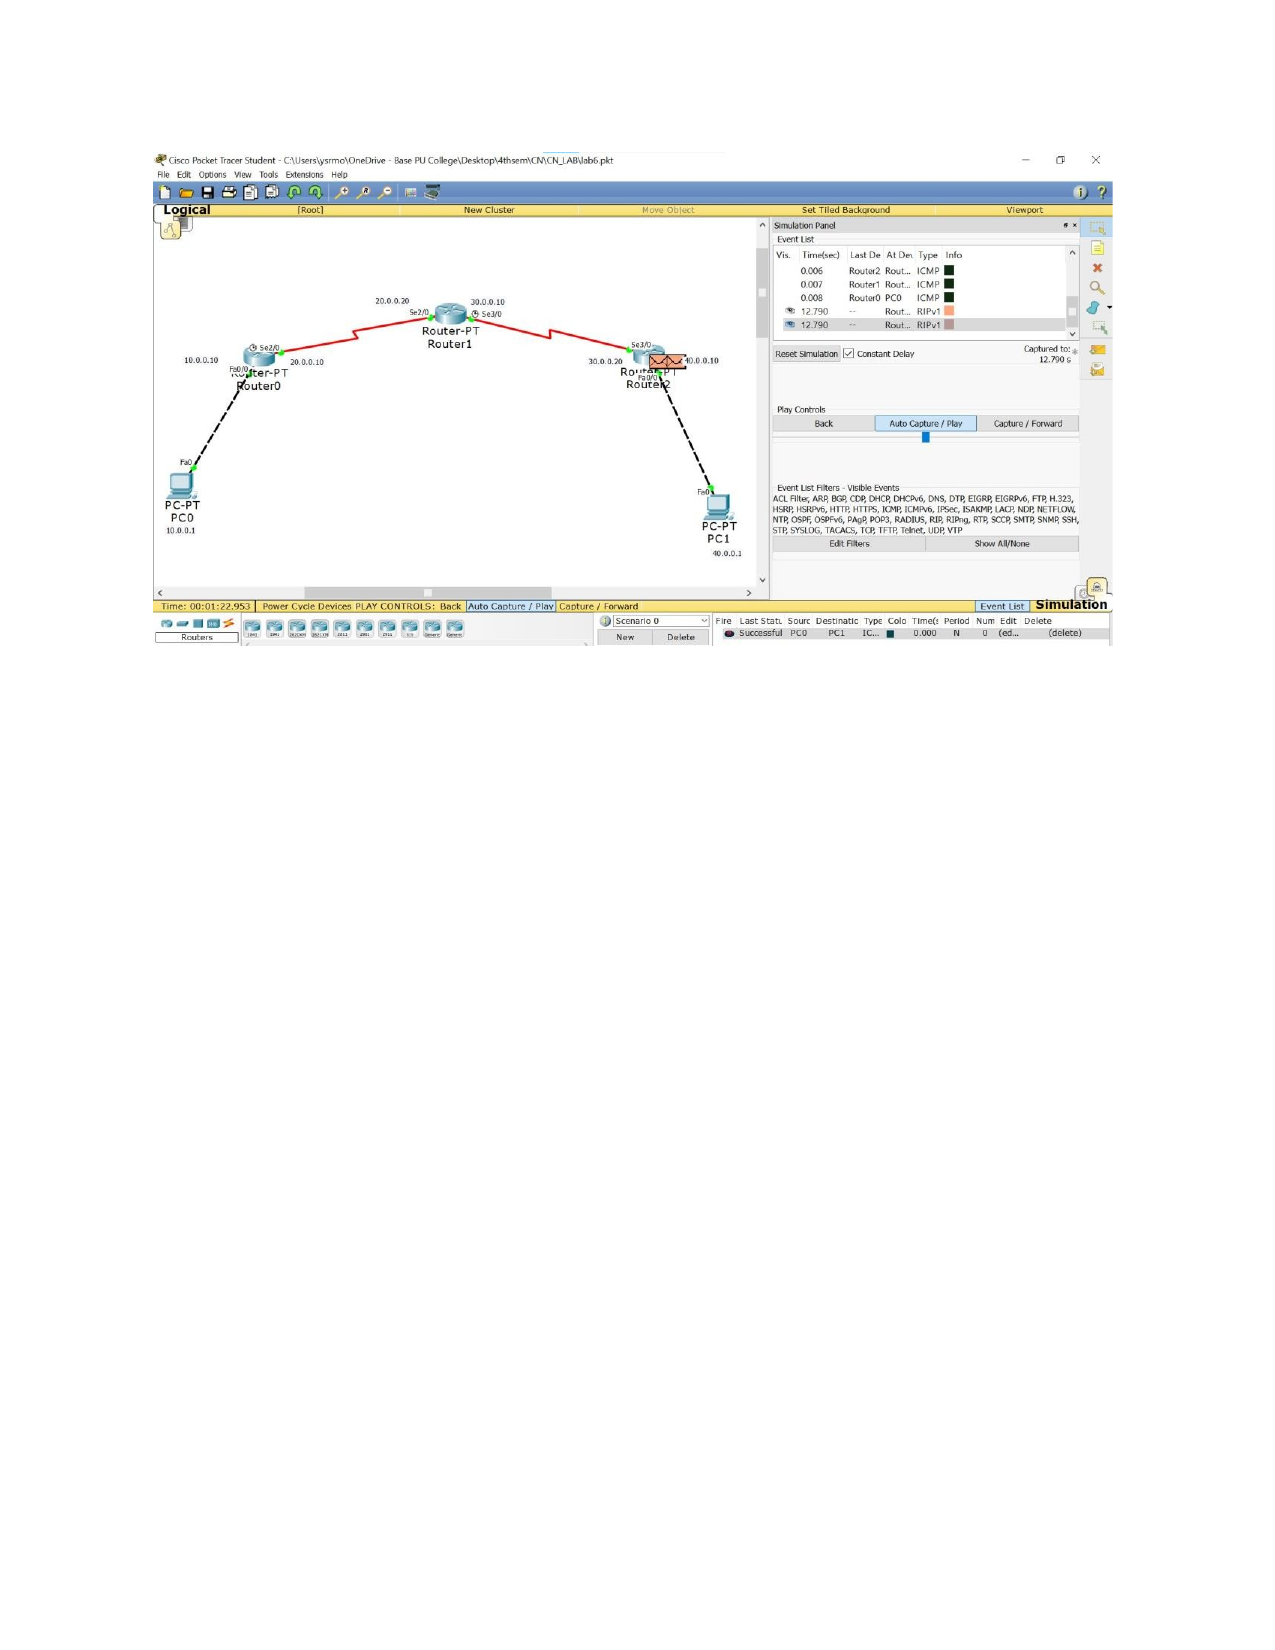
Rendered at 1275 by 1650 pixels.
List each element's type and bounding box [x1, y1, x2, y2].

picture [153, 152, 1113, 646]
